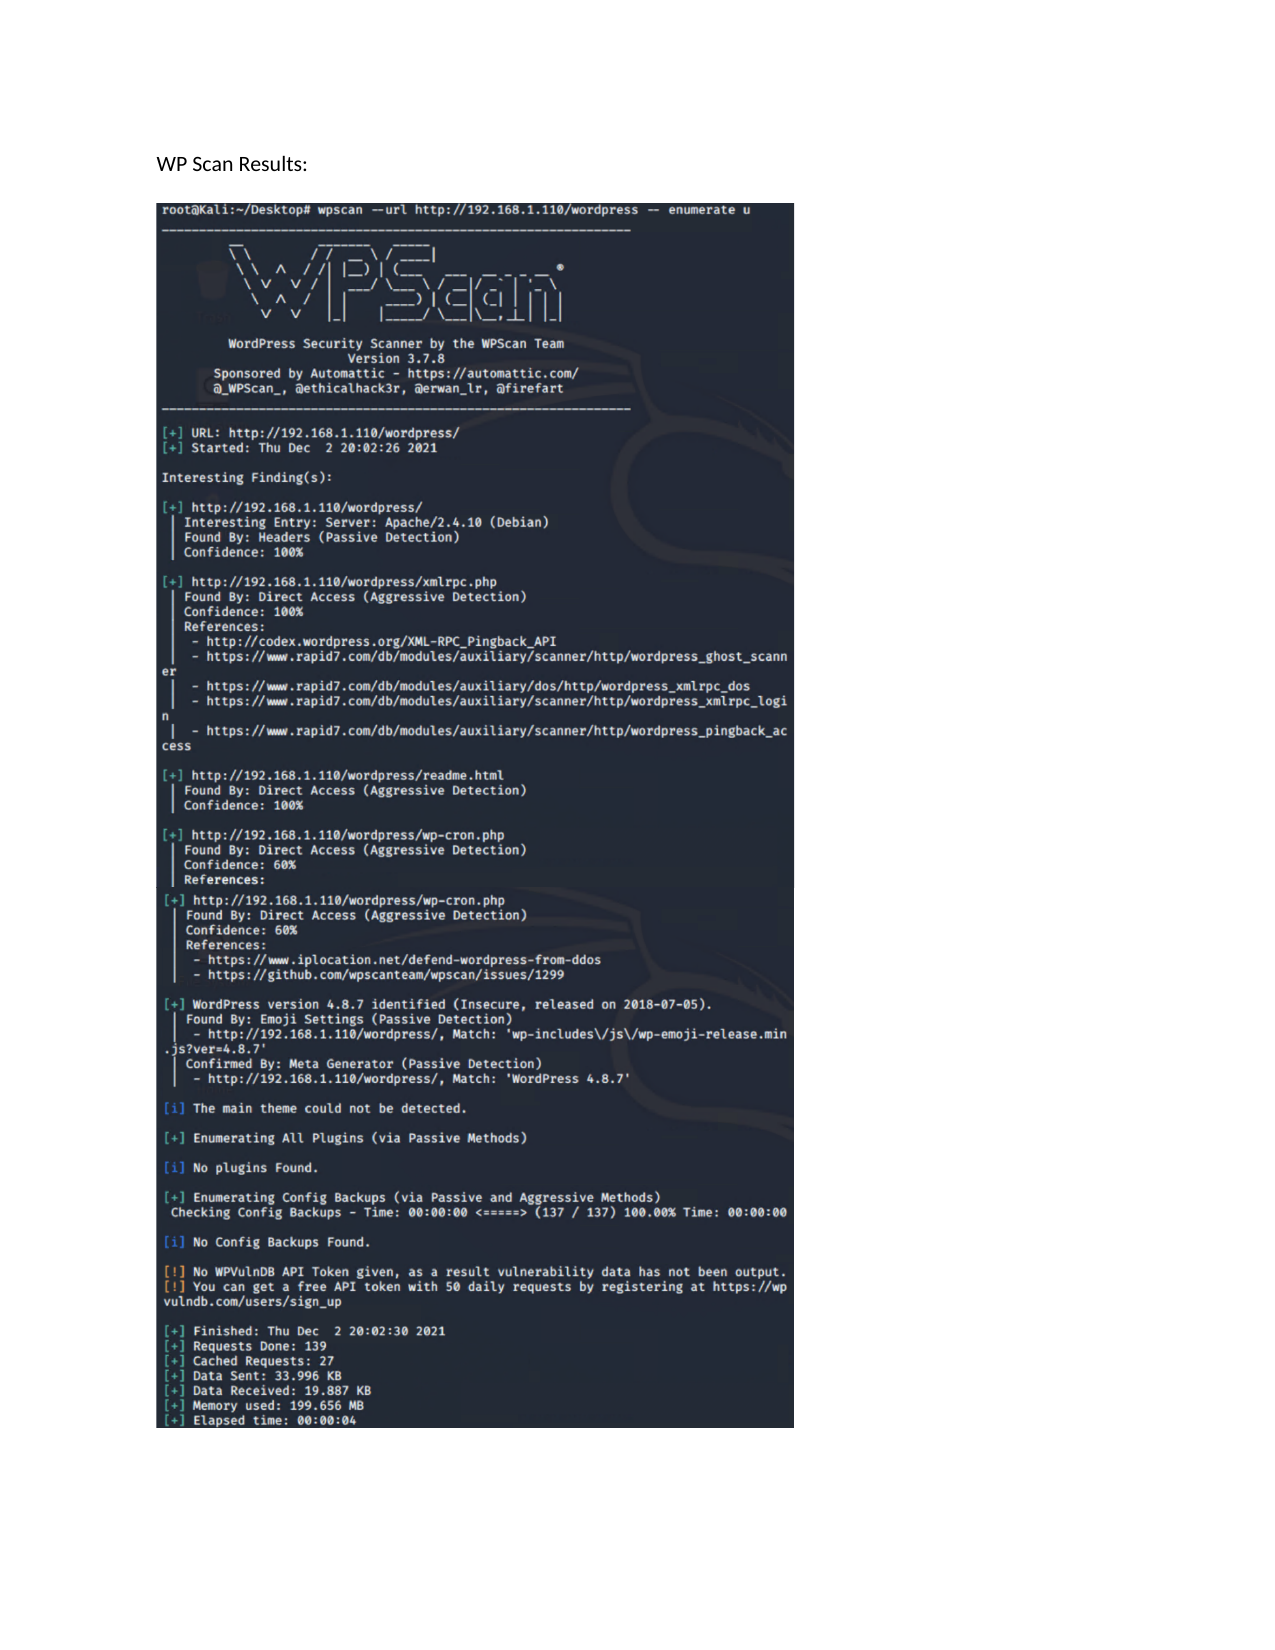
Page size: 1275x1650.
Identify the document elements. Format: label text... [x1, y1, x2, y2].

text WP Scan Results: [156, 150, 1118, 177]
picture [156, 203, 795, 1428]
